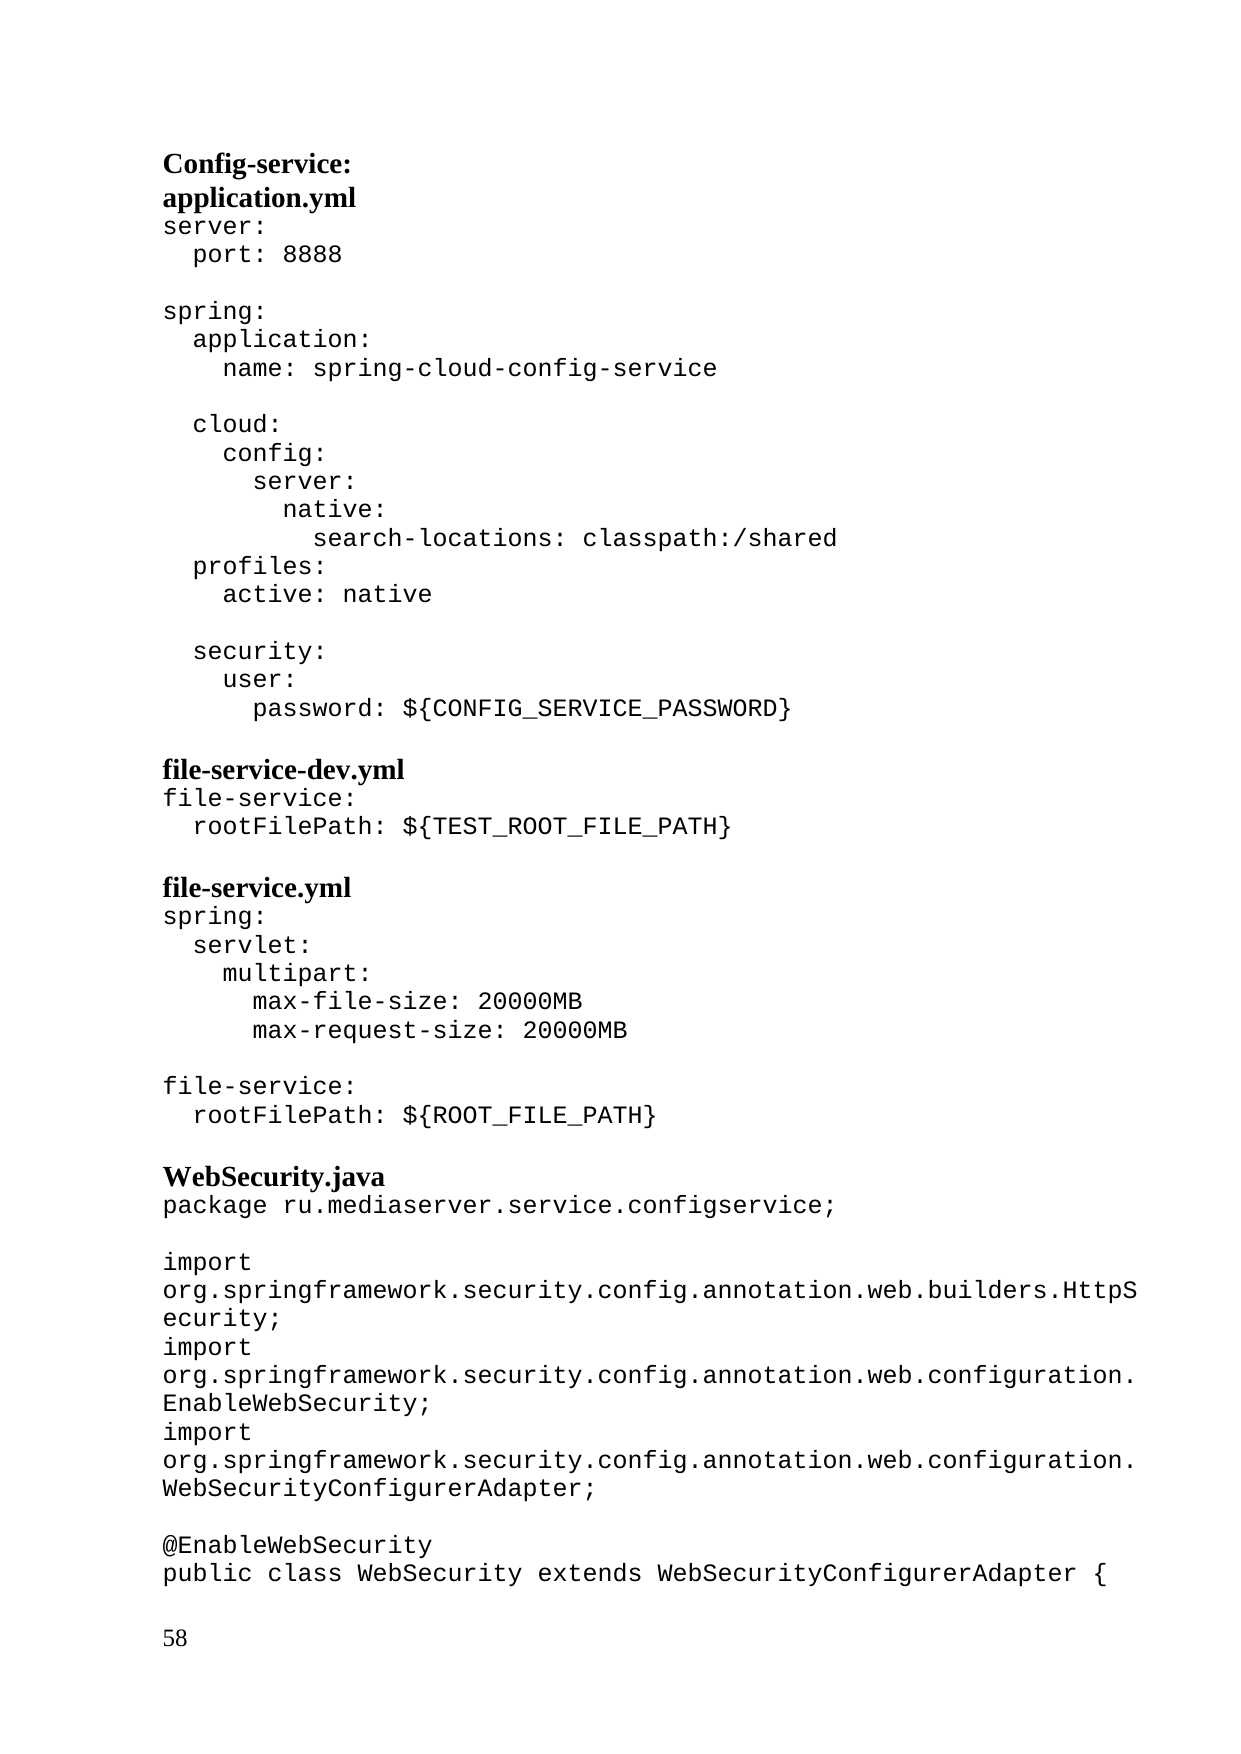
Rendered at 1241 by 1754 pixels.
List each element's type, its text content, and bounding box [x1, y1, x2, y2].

text package ru.mediaserver.service.configservice; import org.springframework.security.config.annotation.web.builders.HttpSecurity; import org.springframework.security.config.annotation.web.configuration.EnableWebSecurity; import org.springframework.security.config.annotation.web.configuration.WebSecurityConfigurerAdapter; @EnableWebSecurity public class WebSecurity extends WebSecurityConfigurerAdapter { [162, 1192, 1152, 1623]
text file-service-dev.yml [162, 752, 1152, 785]
text WebSecurity.java [162, 1159, 1152, 1192]
text server: port: 8888 spring: application: name: spring-cloud-config-service cloud: config: server: native: search-locations: classpath:/shared profiles: active: native security: user: password: ${CONFIG_SERVICE_PASSWORD} [162, 213, 1152, 723]
text spring: servlet: multipart: max-file-size: 20000MB max-request-size: 20000MB file-service: rootFilePath: ${ROOT_FILE_PATH} [162, 904, 1152, 1131]
text file-service: rootFilePath: ${TEST_ROOT_FILE_PATH} [162, 785, 1152, 842]
text file-service.yml [162, 870, 1152, 904]
text application.yml [162, 180, 1152, 213]
text Config-service: [162, 146, 1152, 180]
